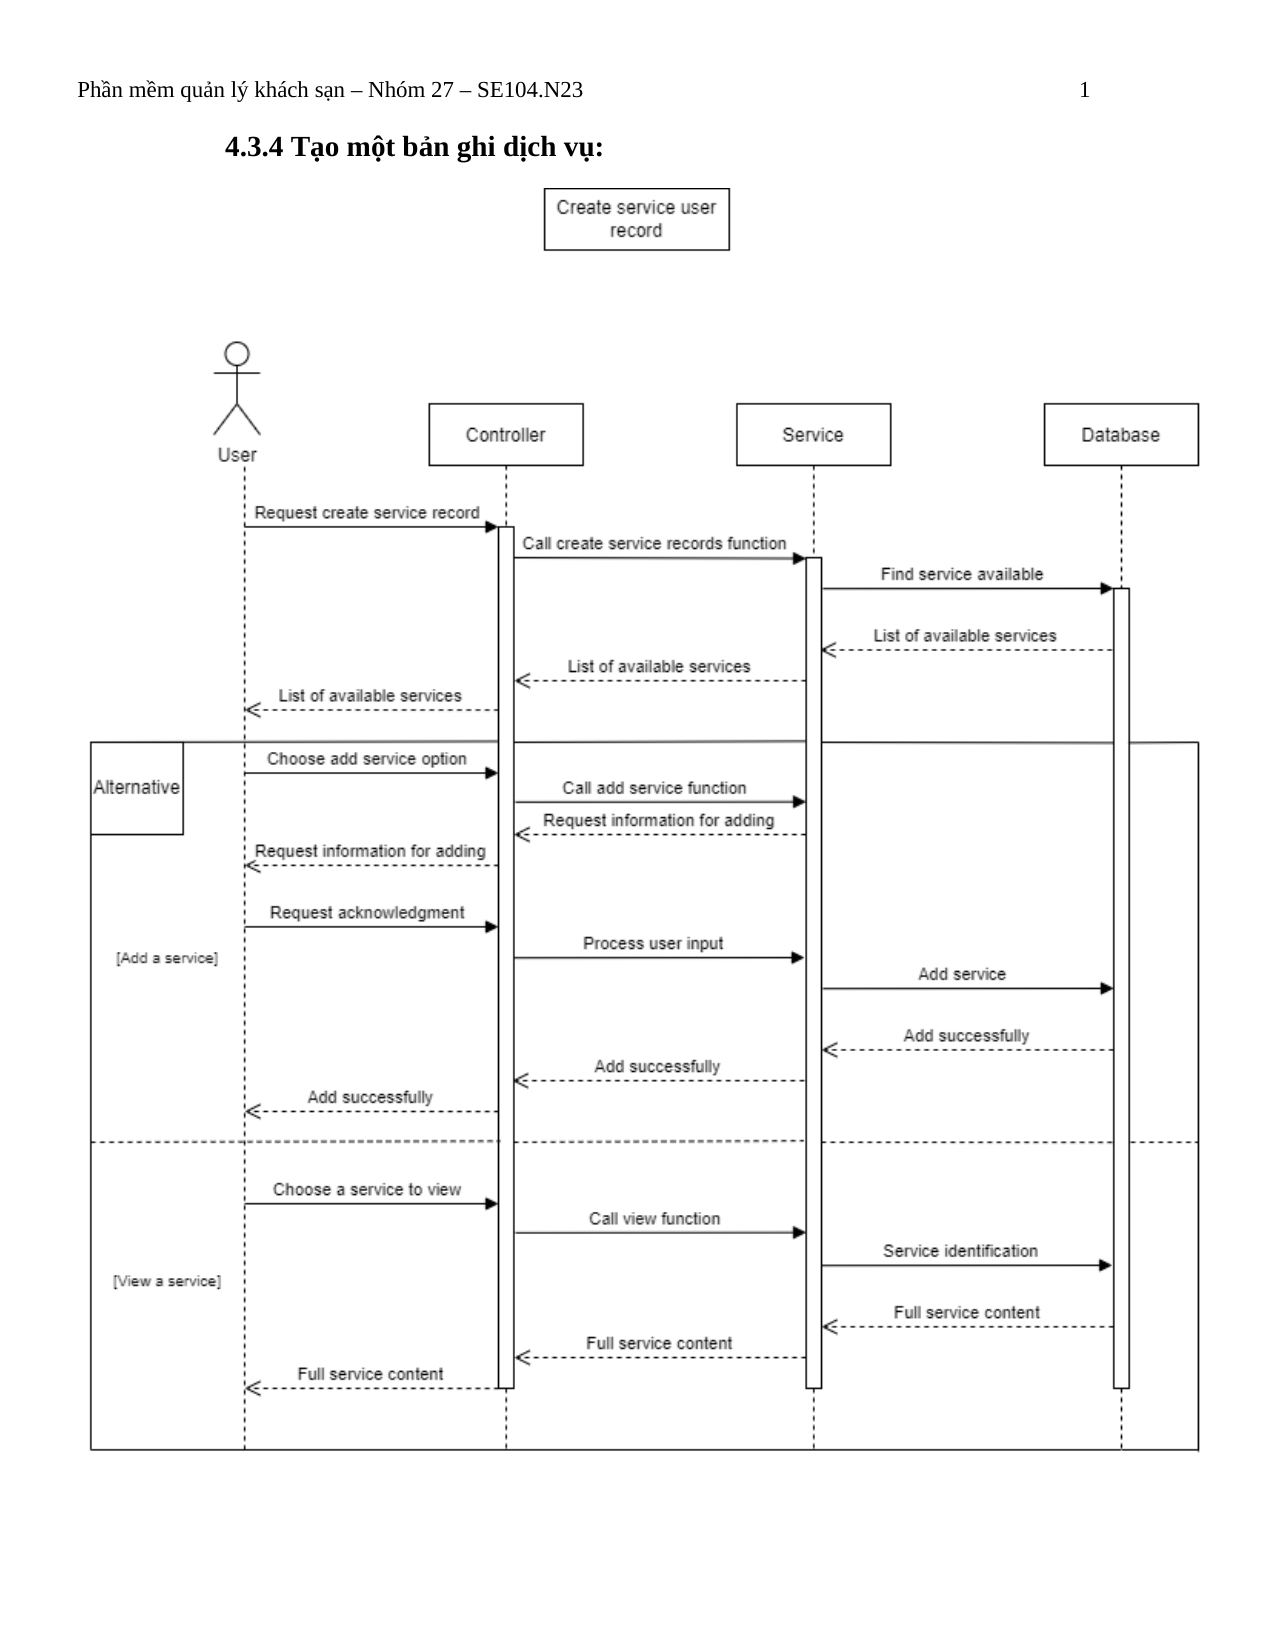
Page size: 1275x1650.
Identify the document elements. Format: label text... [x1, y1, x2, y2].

picture [75, 188, 1200, 1454]
text 4.3.4 Tạo một bản ghi dịch vụ: [150, 129, 1200, 162]
